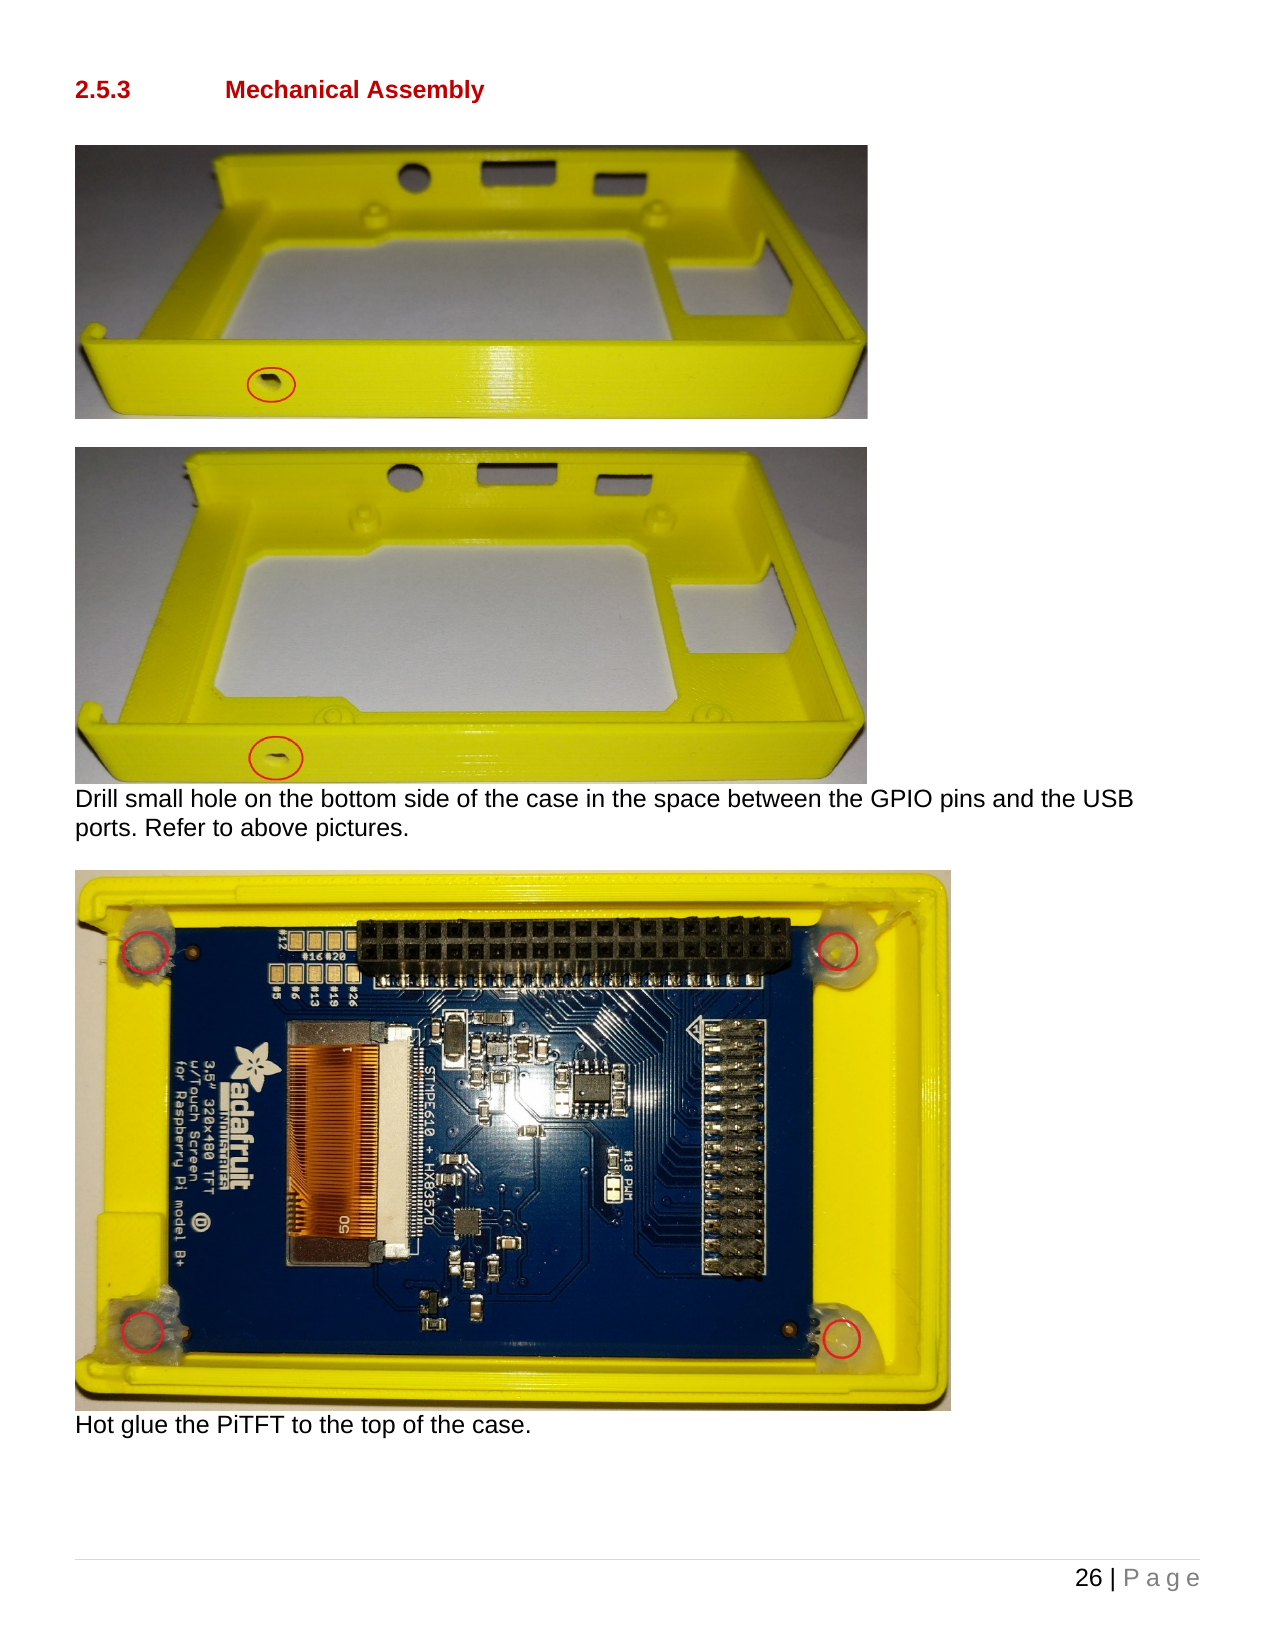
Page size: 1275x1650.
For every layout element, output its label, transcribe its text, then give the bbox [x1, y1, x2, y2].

picture [75, 447, 867, 784]
text Hot glue the PiTFT to the top of the case. [75, 1410, 1200, 1439]
text Drill small hole on the bottom side of the case in the space between the GPIO pins and the USB ports. Refer to above pictures. [75, 784, 1200, 842]
picture [75, 145, 868, 419]
picture [75, 870, 951, 1411]
subtitle 2.5.3 Mechanical Assembly [75, 75, 1200, 104]
